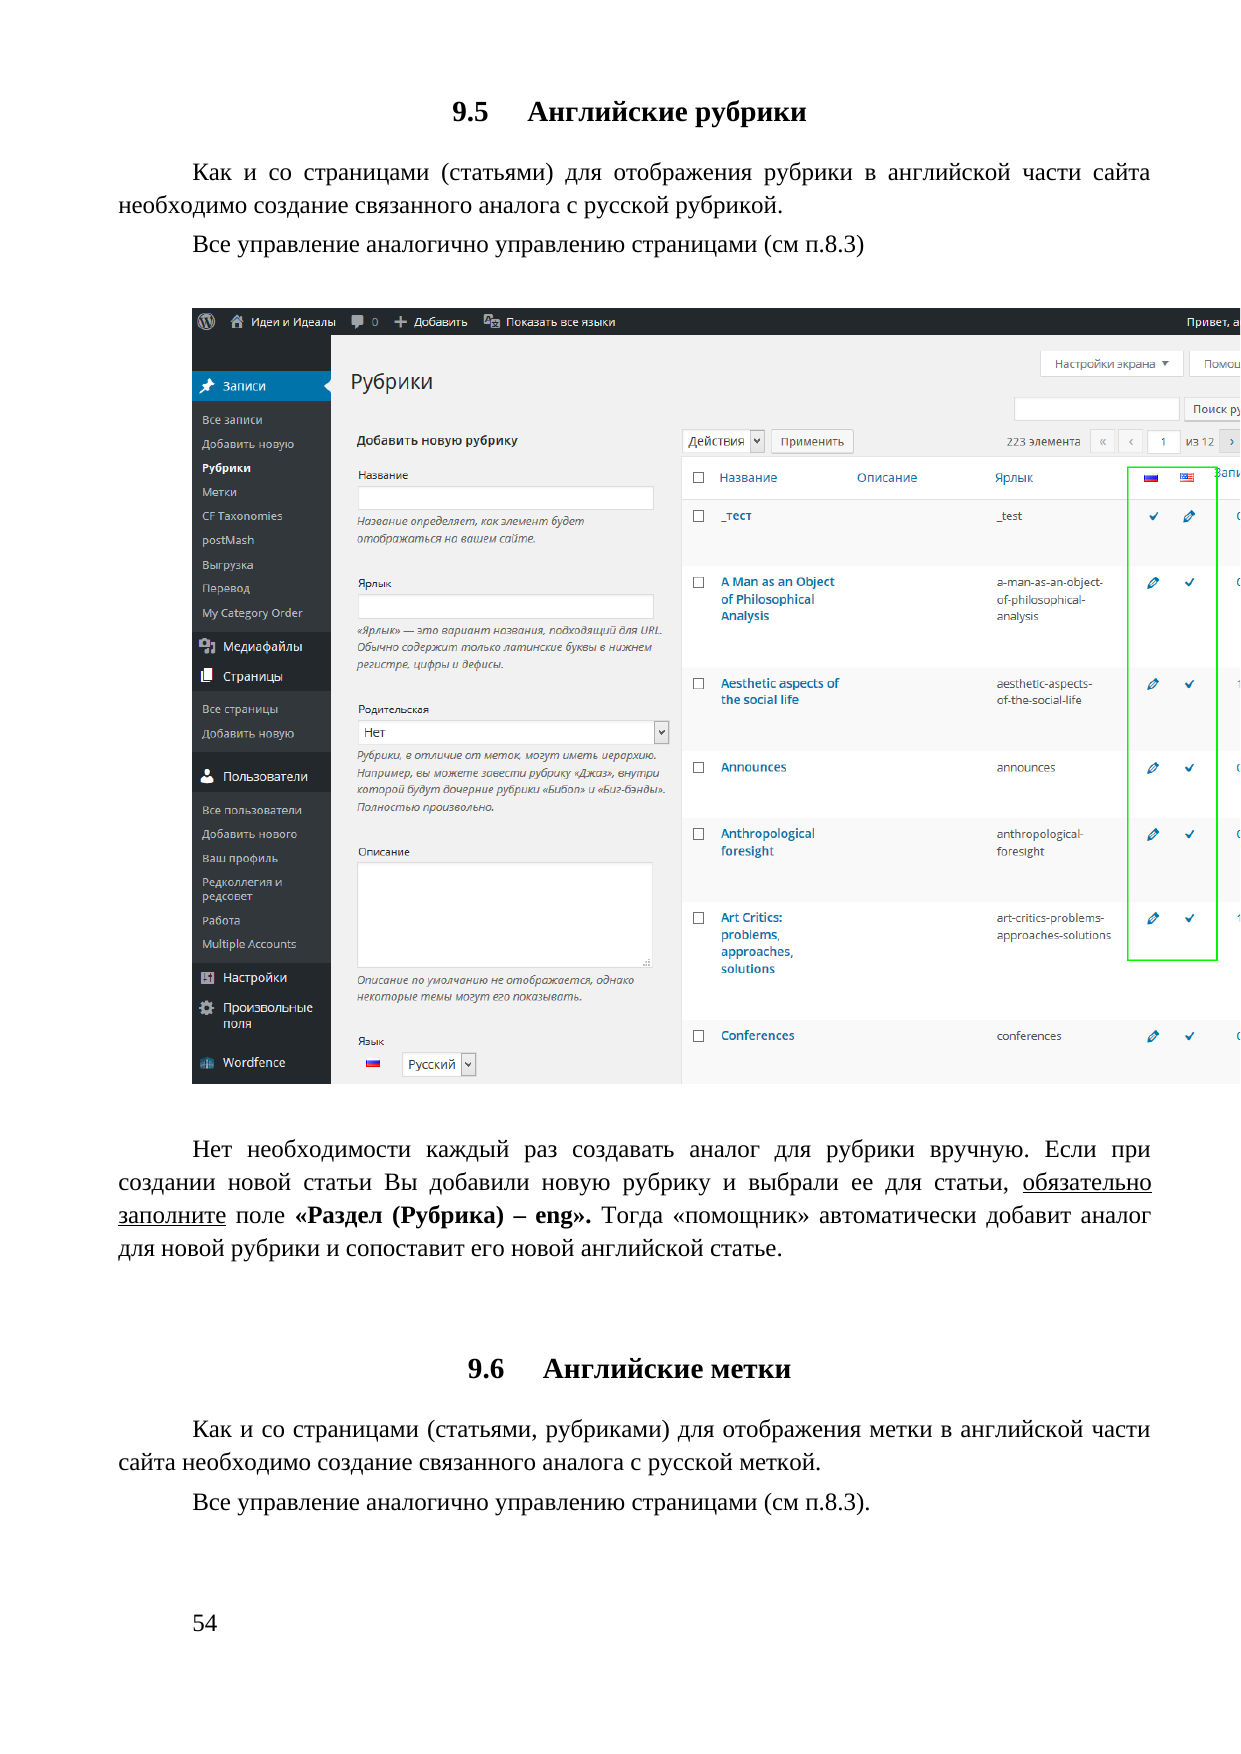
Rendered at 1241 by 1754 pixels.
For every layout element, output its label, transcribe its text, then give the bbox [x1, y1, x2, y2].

text Нет необходимости каждый раз создавать аналог для рубрики вручную. Если при создании новой статьи Вы добавили новую рубрику и выбрали ее для статьи, обязательно заполните поле «Раздел (Рубрика) – eng». Тогда «помощник» автоматически добавит аналог для новой рубрики и сопоставит его новой английской статье. [118, 1134, 1152, 1262]
text Все управление аналогично управлению страницами (см п.8.3). [118, 1487, 1152, 1515]
text Английские метки [97, 1351, 1162, 1384]
text Все управление аналогично управлению страницами (см п.8.3) [118, 229, 1152, 258]
text Как и со страницами (статьями, рубриками) для отображения метки в английской части сайта необходимо создание связанного аналога с русской меткой. [118, 1414, 1152, 1476]
text Английские рубрики [97, 94, 1162, 127]
picture [192, 308, 1241, 1084]
picture [203, 379, 213, 390]
text Как и со страницами (статьями) для отображения рубрики в английской части сайта необходимо создание связанного аналога с русской рубрикой. [118, 157, 1152, 219]
